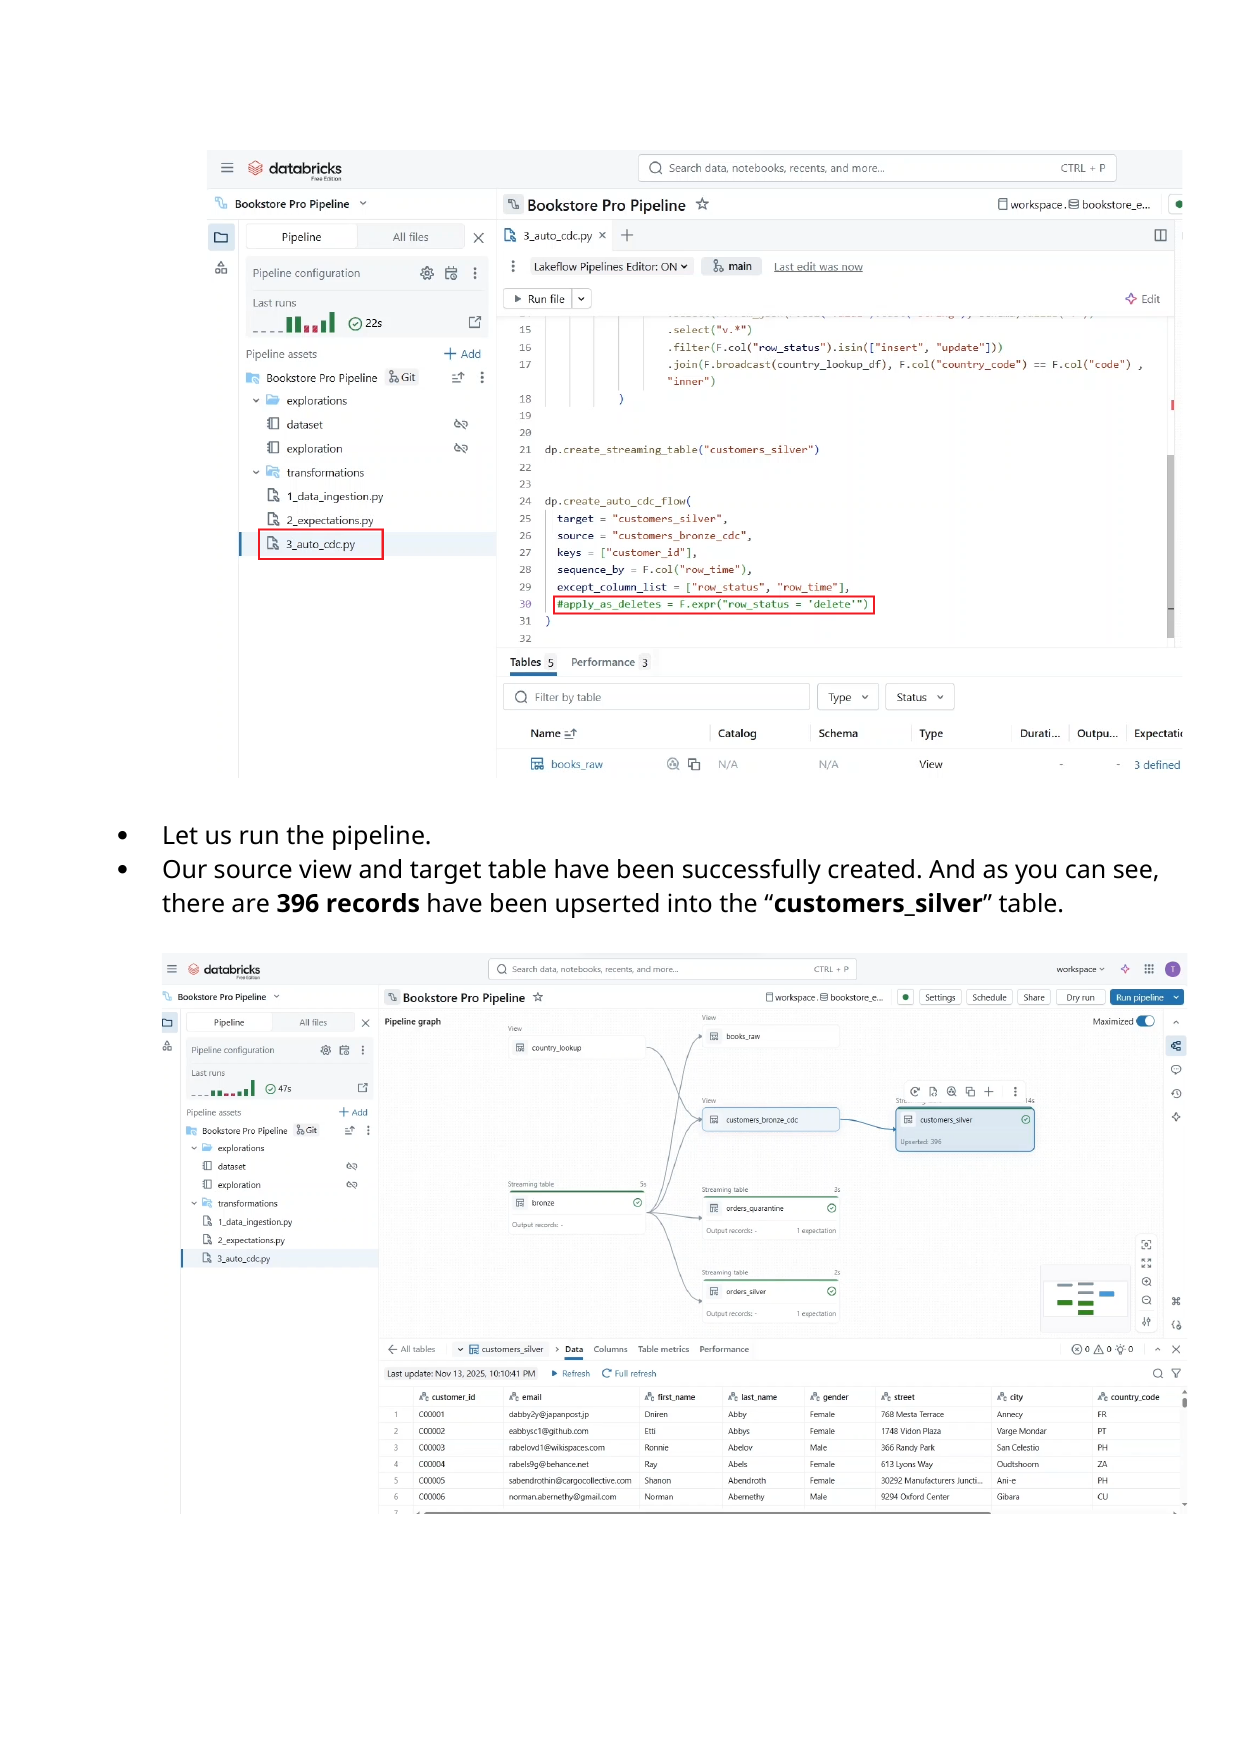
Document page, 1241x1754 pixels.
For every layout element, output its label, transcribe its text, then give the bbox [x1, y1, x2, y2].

list Let us run the pipeline. [118, 817, 1167, 851]
picture [206, 150, 1183, 784]
list Our source view and target table have been successfully created. And as you can see, there are 396 records have been upserted into the “customers_silver” table. [118, 851, 1167, 919]
picture [161, 953, 1188, 1514]
